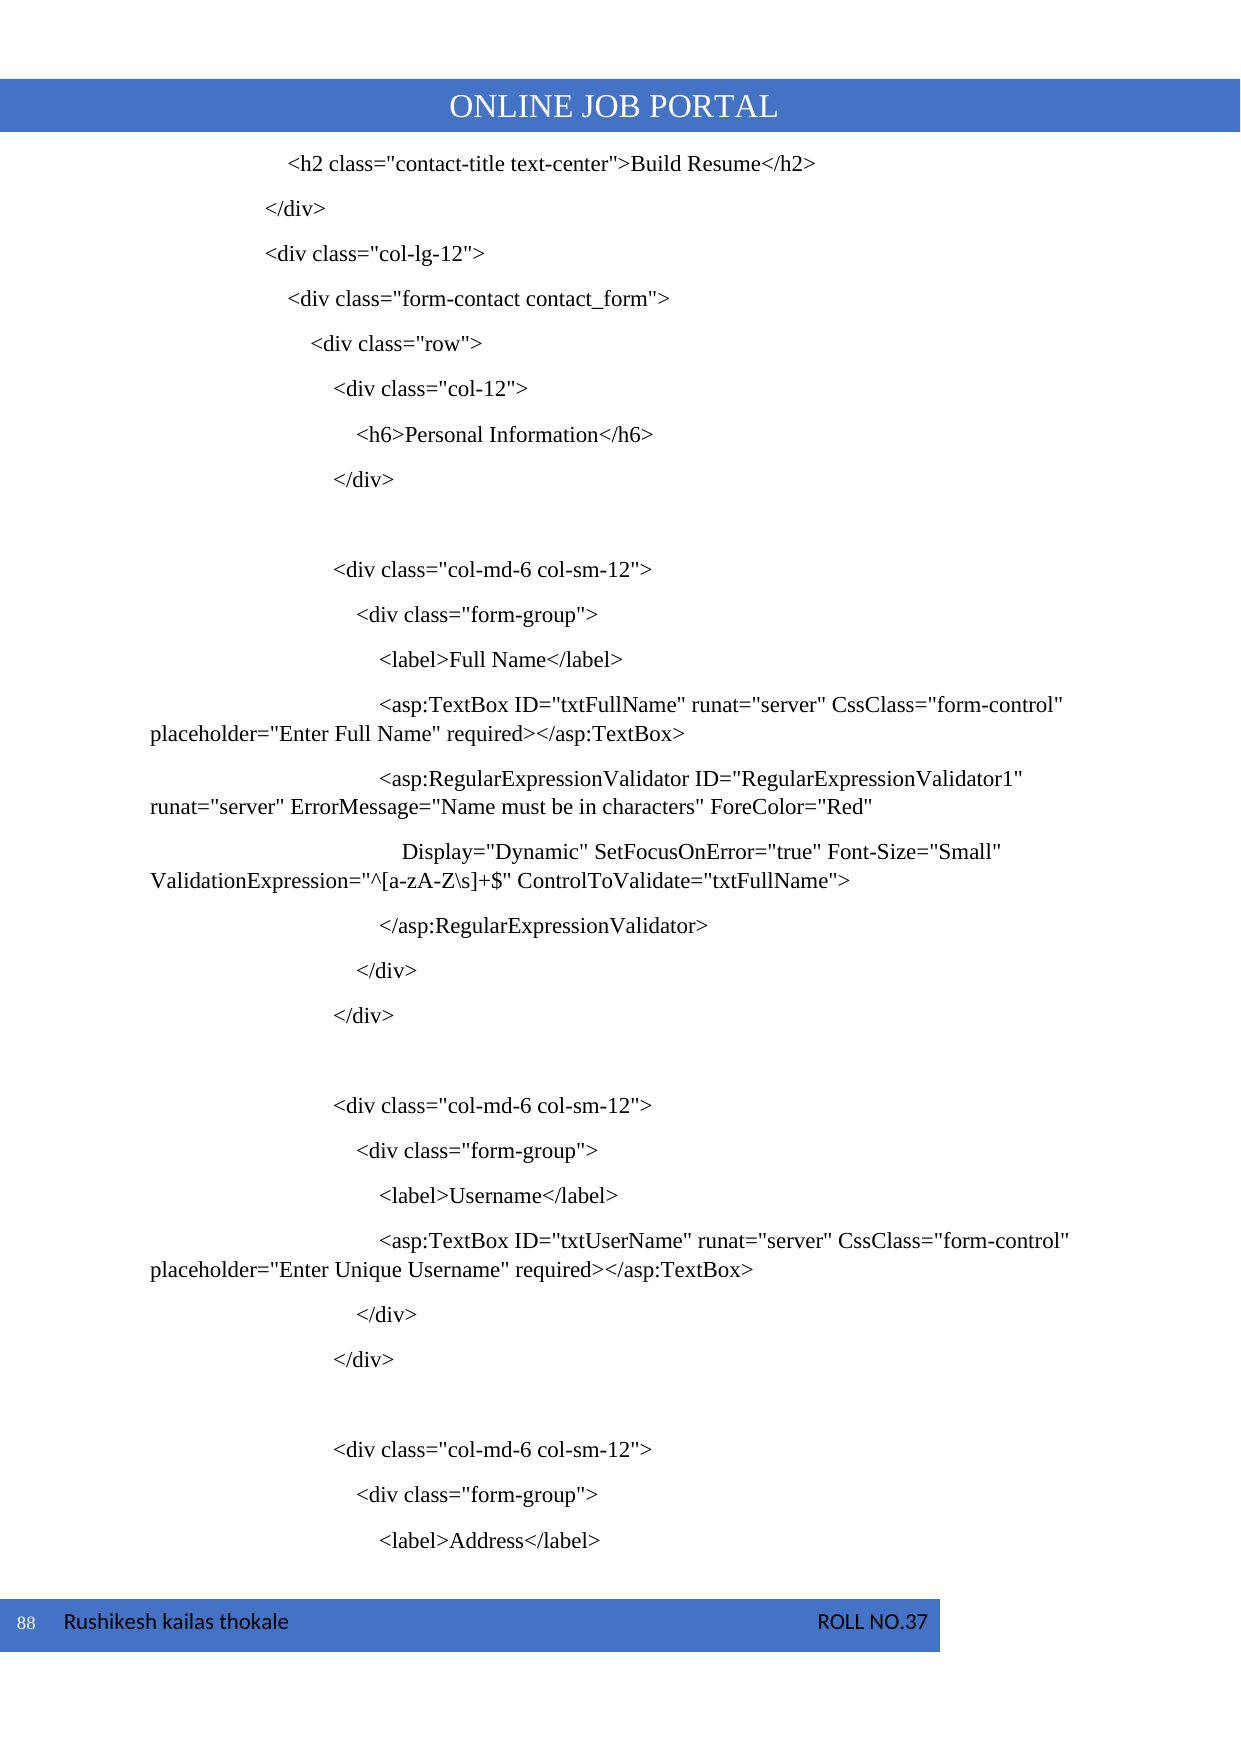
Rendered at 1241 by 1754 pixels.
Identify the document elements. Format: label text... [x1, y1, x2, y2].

text <div class="col-12"> [150, 376, 1090, 402]
text </div> [150, 1002, 1090, 1028]
text <div class="form-group"> [150, 1482, 1090, 1508]
text </asp:RegularExpressionValidator> [150, 912, 1090, 938]
text <div class="col-md-6 col-sm-12"> [150, 556, 1090, 582]
text <asp:TextBox ID="txtFullName" runat="server" CssClass="form-control" placeholder="Enter Full Name" required></asp:TextBox> [150, 691, 1090, 746]
text <div class="form-contact contact_form"> [150, 285, 1090, 312]
text </div> [150, 957, 1090, 983]
text <div class="col-md-6 col-sm-12"> [150, 1436, 1090, 1463]
text <h2 class="contact-title text-center">Build Resume</h2> [150, 150, 1090, 176]
text <label>Full Name</label> [150, 646, 1090, 672]
text <div class="form-group"> [150, 1137, 1090, 1164]
text <asp:TextBox ID="txtUserName" runat="server" CssClass="form-control" placeholder="Enter Unique Username" required></asp:TextBox> [150, 1228, 1090, 1282]
text </div> [150, 1346, 1090, 1373]
text <div class="form-group"> [150, 601, 1090, 627]
text </div> [150, 466, 1090, 492]
text <asp:RegularExpressionValidator ID="RegularExpressionValidator1" runat="server" ErrorMessage="Name must be in characters" ForeColor="Red" [150, 765, 1090, 819]
text <h6>Personal Information</h6> [150, 421, 1090, 447]
text <div class="row"> [150, 330, 1090, 357]
text <div class="col-lg-12"> [150, 240, 1090, 267]
text </div> [150, 1301, 1090, 1327]
text <label>Username</label> [150, 1182, 1090, 1209]
text </div> [150, 195, 1090, 221]
text Display="Dynamic" SetFocusOnError="true" Font-Size="Small" ValidationExpression="^[a-zA-Z\s]+$" ControlToValidate="txtFullName"> [150, 838, 1090, 893]
text <div class="col-md-6 col-sm-12"> [150, 1092, 1090, 1119]
text <label>Address</label> [150, 1527, 1090, 1553]
